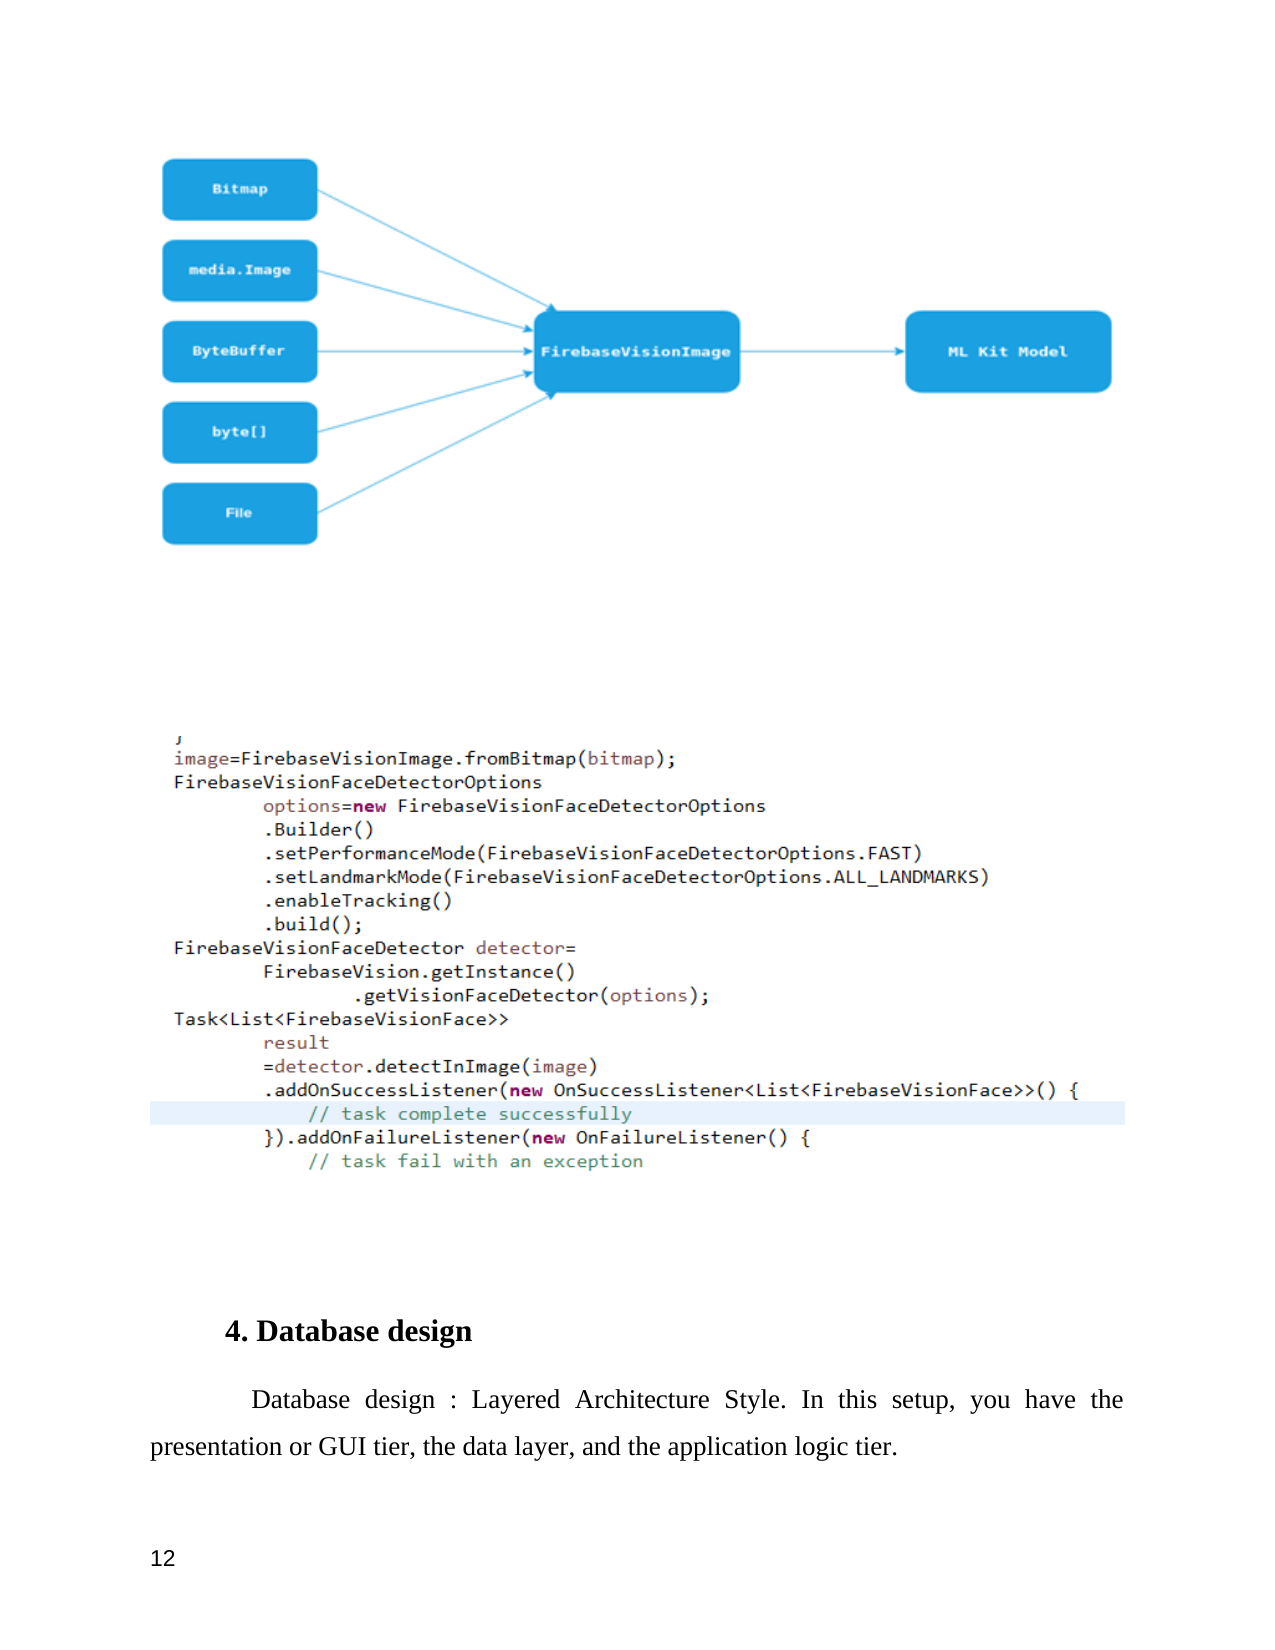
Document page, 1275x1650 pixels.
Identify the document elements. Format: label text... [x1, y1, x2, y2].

text Database design : Layered Architecture Style. In this setup, you have the presentation or GUI tier, the data layer, and the application logic tier. [150, 1383, 1125, 1461]
subtitle 4. Database design [225, 1313, 1125, 1348]
picture [150, 736, 1125, 1191]
picture [150, 150, 1125, 555]
